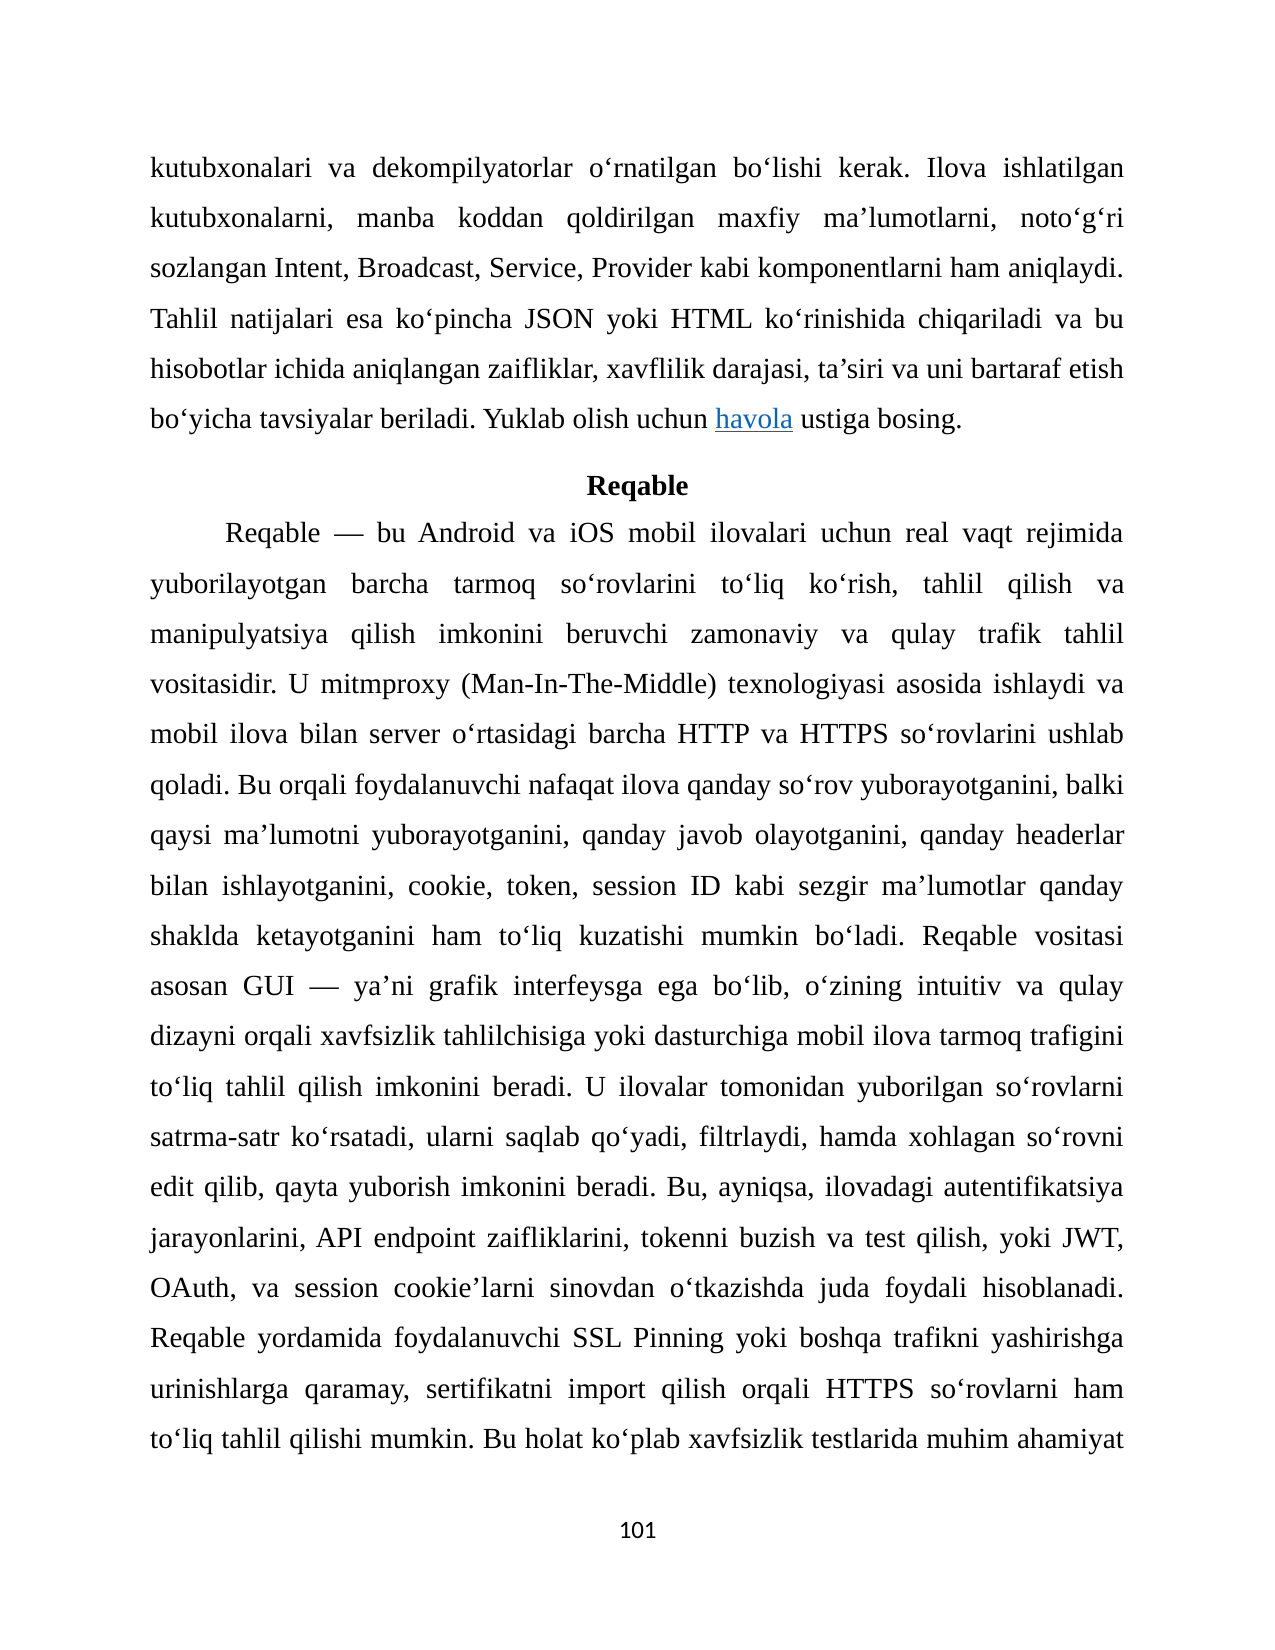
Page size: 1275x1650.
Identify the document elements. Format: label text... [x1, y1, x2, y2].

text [150, 515, 1125, 1454]
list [150, 150, 1125, 435]
subtitle Reqable [150, 468, 1125, 502]
